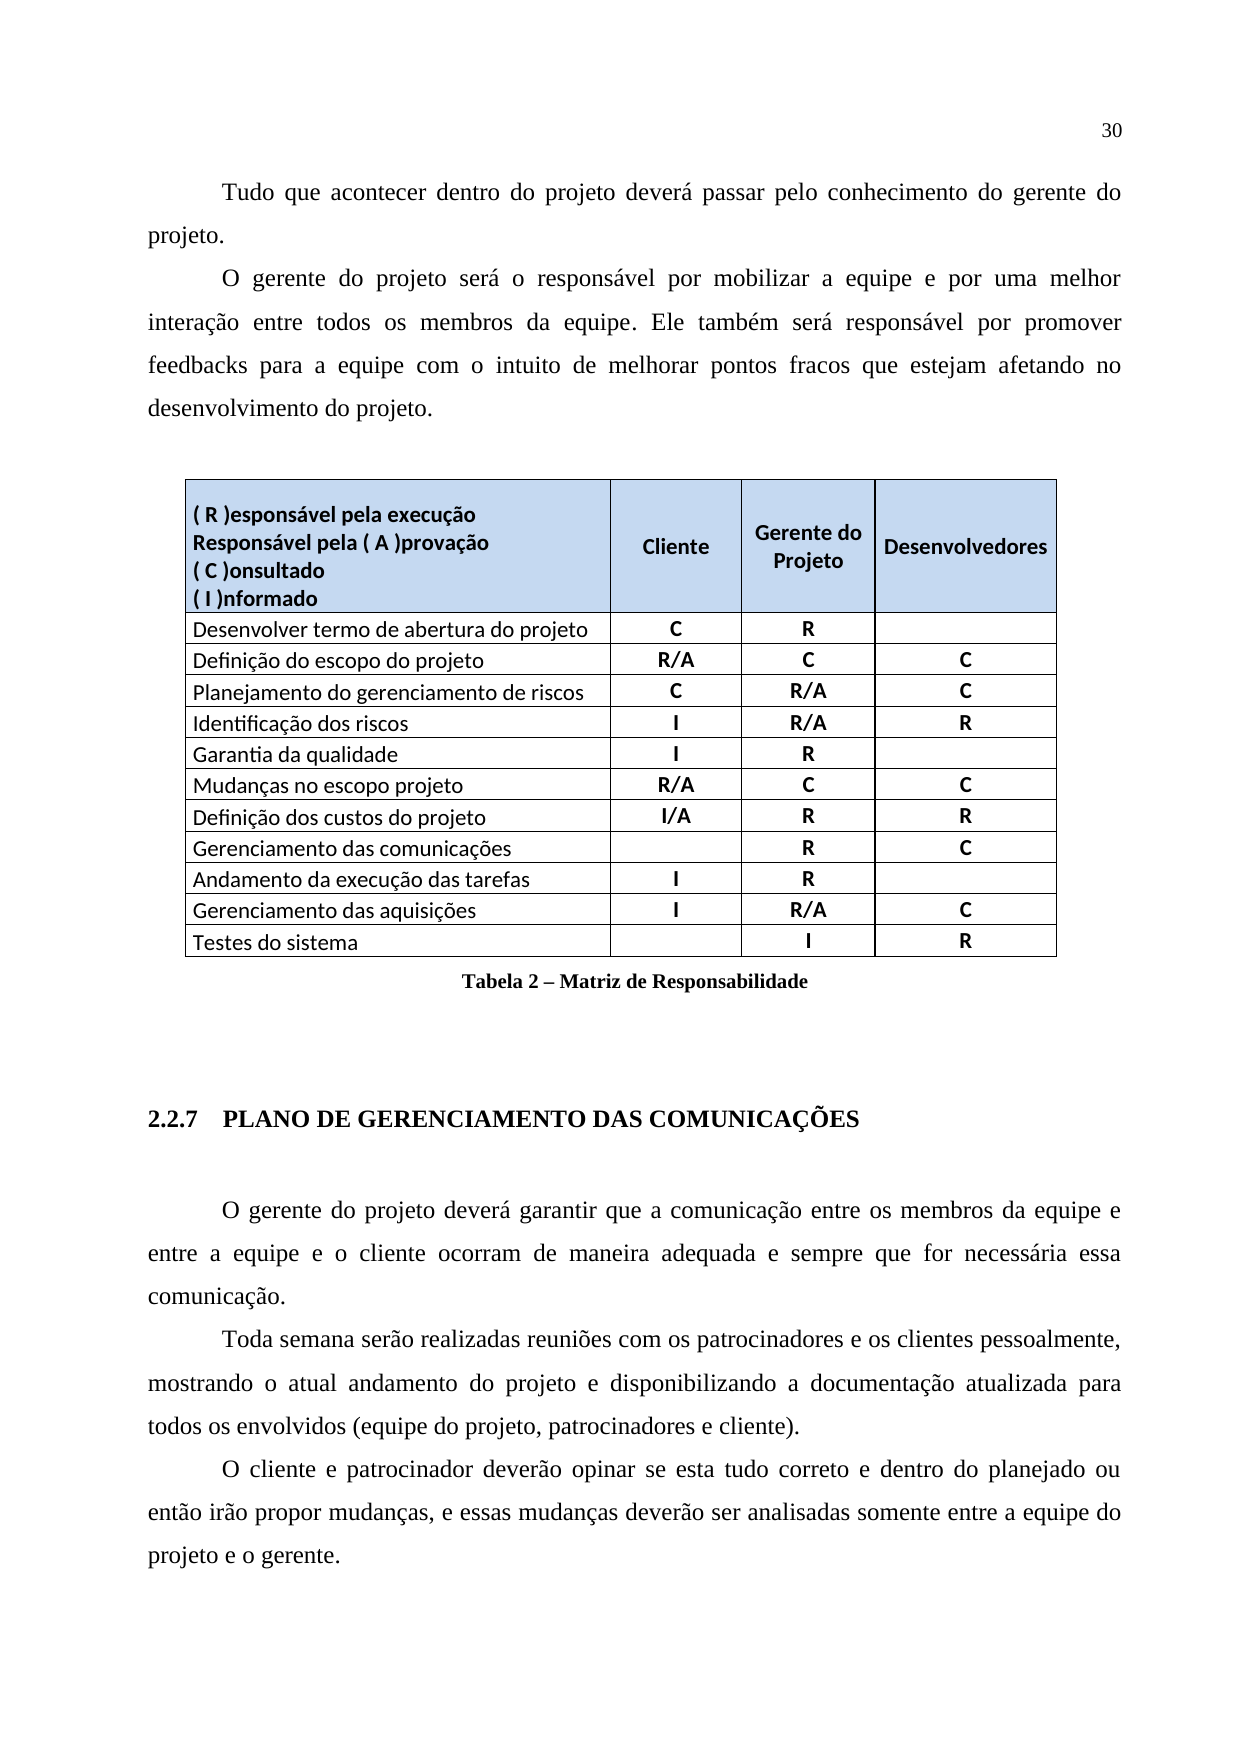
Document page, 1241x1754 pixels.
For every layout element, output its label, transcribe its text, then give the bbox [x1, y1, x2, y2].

table_cell R/A [742, 675, 874, 706]
table_header Gerente do Projeto [742, 480, 874, 612]
table_cell C [876, 769, 1056, 799]
text O gerente do projeto deverá garantir que a comunicação entre os membros da equipe e entre a equipe e o cliente ocorram de maneira adequada e sempre que for necessária essa comunicação. [148, 1195, 1122, 1310]
table_cell Definição do escopo do projeto [186, 644, 610, 674]
table_cell [876, 863, 1056, 893]
table_cell [876, 738, 1056, 768]
table_cell C [876, 894, 1056, 924]
table_cell [611, 925, 741, 956]
table_header ( R )esponsável pela execução Responsável pela ( A )provação ( C )onsultado ( I )nformado [186, 480, 610, 612]
text Tudo que acontecer dentro do projeto deverá passar pelo conhecimento do gerente do projeto. [148, 177, 1122, 249]
table_cell C [742, 644, 874, 674]
text O gerente do projeto será o responsável por mobilizar a equipe e por uma melhor interação entre todos os membros da equipe. Ele também será responsável por promover feedbacks para a equipe com o intuito de melhorar pontos fracos que estejam afetando no desenvolvimento do projeto. [148, 263, 1122, 422]
table_cell Andamento da execução das tarefas [186, 863, 610, 893]
table_cell Gerenciamento das aquisições [186, 894, 610, 924]
table_cell R/A [742, 894, 874, 924]
table_cell C [876, 644, 1056, 674]
subtitle PLANO DE GERENCIAMENTO DAS COMUNICAÇÕES [148, 1104, 1122, 1133]
table_cell R [876, 800, 1056, 831]
table_cell [876, 613, 1056, 643]
table_cell I [611, 707, 741, 737]
table_cell R [742, 800, 874, 831]
table_cell Mudanças no escopo projeto [186, 769, 610, 799]
table_cell R/A [611, 644, 741, 674]
table_header Desenvolvedores [876, 480, 1056, 612]
text O cliente e patrocinador deverão opinar se esta tudo correto e dentro do planejado ou então irão propor mudanças, e essas mudanças deverão ser analisadas somente entre a equipe do projeto e o gerente. [148, 1454, 1122, 1569]
table_cell R [742, 863, 874, 893]
table_cell Testes do sistema [186, 925, 610, 956]
table_cell Planejamento do gerenciamento de riscos [186, 675, 610, 706]
table_cell C [876, 675, 1056, 706]
table_cell I/A [611, 800, 741, 831]
table_cell C [611, 675, 741, 706]
table_cell Gerenciamento das comunicações [186, 832, 610, 862]
text Toda semana serão realizadas reuniões com os patrocinadores e os clientes pessoalmente, mostrando o atual andamento do projeto e disponibilizando a documentação atualizada para todos os envolvidos (equipe do projeto, patrocinadores e cliente). [148, 1324, 1122, 1439]
table_header Cliente [611, 480, 741, 612]
table_cell C [742, 769, 874, 799]
table_cell [611, 832, 741, 862]
table_cell R/A [611, 769, 741, 799]
table_cell Definição dos custos do projeto [186, 800, 610, 831]
table_cell R [742, 738, 874, 768]
table_cell Desenvolver termo de abertura do projeto [186, 613, 610, 643]
table_cell I [742, 925, 874, 956]
table_cell I [611, 863, 741, 893]
table_cell R/A [742, 707, 874, 737]
table_cell C [611, 613, 741, 643]
table_cell C [876, 832, 1056, 862]
table_cell Garantia da qualidade [186, 738, 610, 768]
table_cell I [611, 738, 741, 768]
table_cell R [876, 707, 1056, 737]
table_cell R [742, 613, 874, 643]
table_cell Identificação dos riscos [186, 707, 610, 737]
table_cell I [611, 894, 741, 924]
table_cell R [876, 925, 1056, 956]
table_cell R [742, 832, 874, 862]
